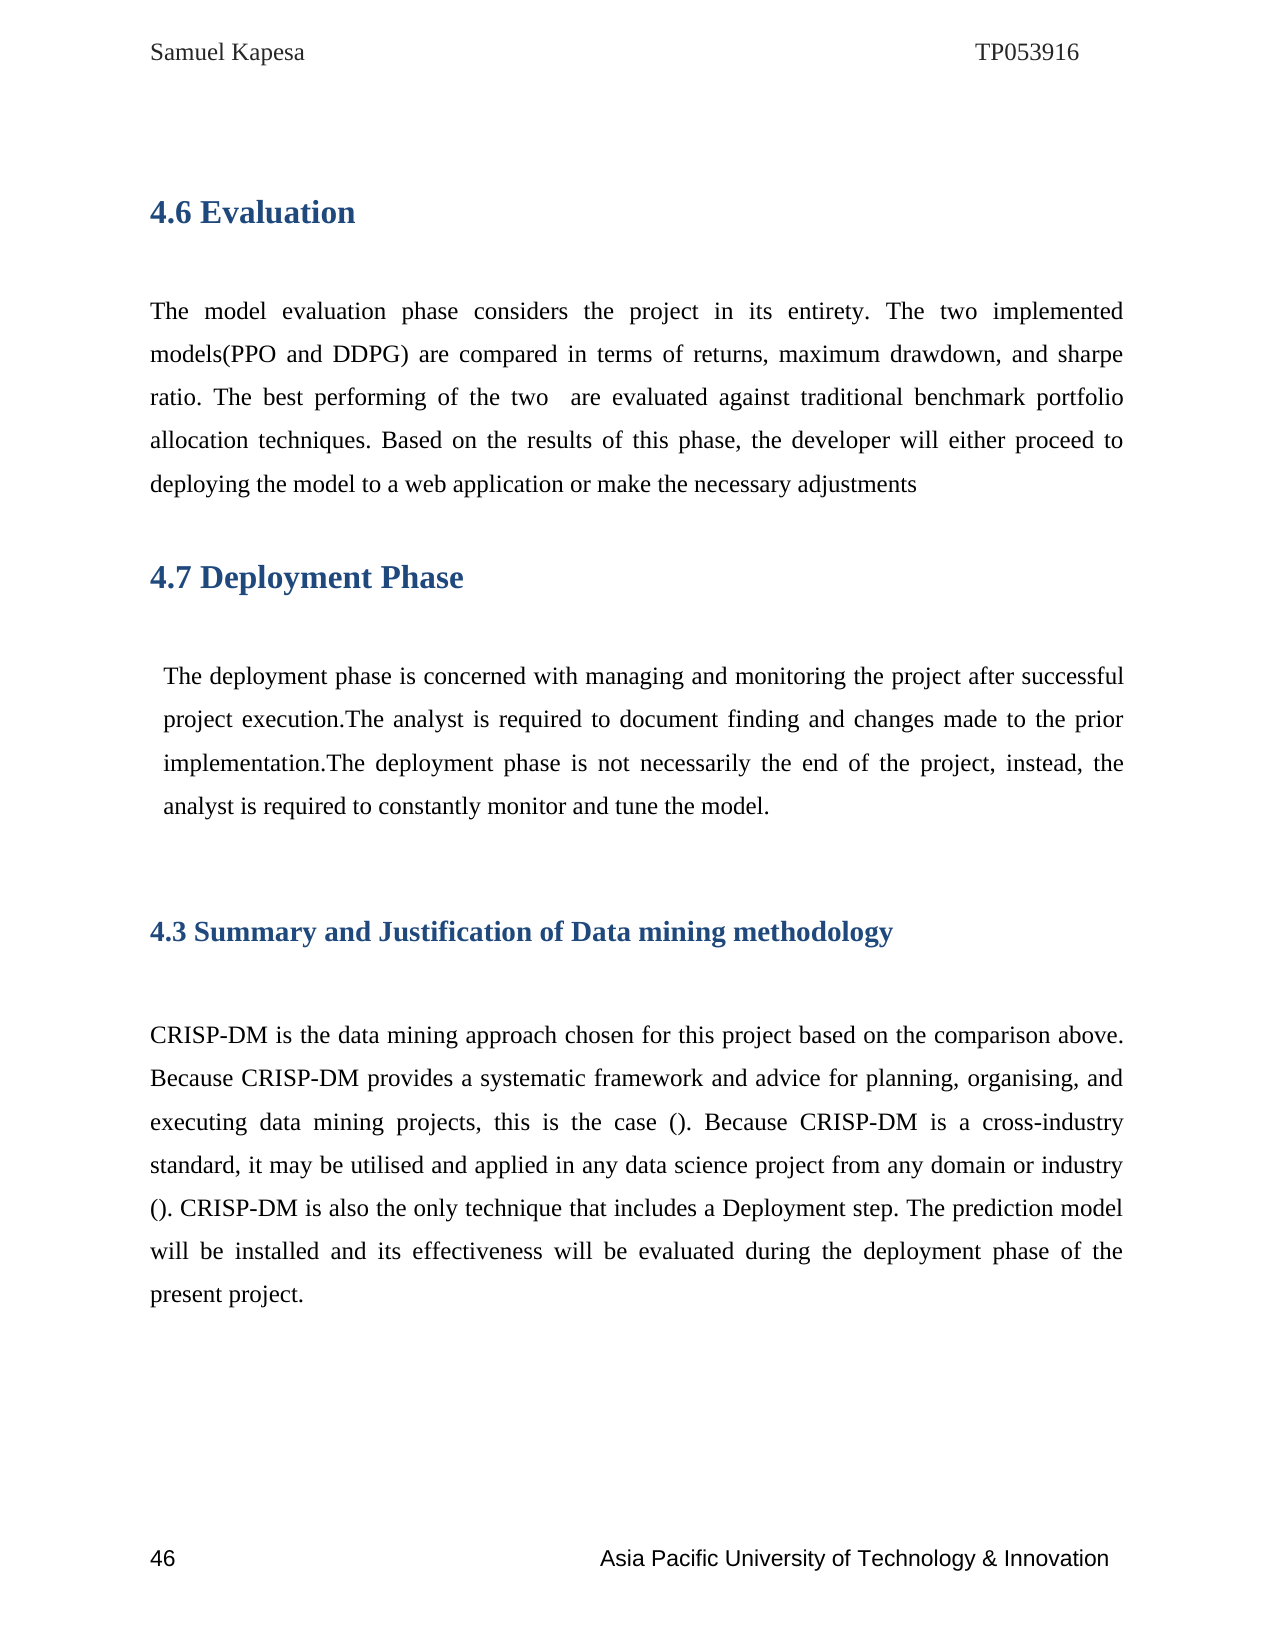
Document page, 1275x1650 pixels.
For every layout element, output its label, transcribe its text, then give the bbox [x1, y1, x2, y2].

text CRISP-DM is the data mining approach chosen for this project based on the comparison above. Because CRISP-DM provides a systematic framework and advice for planning, organising, and executing data mining projects, this is the case (). Because CRISP-DM is a cross-industry standard, it may be utilised and applied in any data science project from any domain or industry (). CRISP-DM is also the only technique that includes a Deployment step. The prediction model will be installed and its effectiveness will be evaluated during the deployment phase of the present project. [150, 1020, 1125, 1308]
subtitle 4.7 Deployment Phase [150, 558, 1125, 596]
text The model evaluation phase considers the project in its entirety. The two implemented models(PPO and DDPG) are compared in terms of returns, maximum drawdown, and sharpe ratio. The best performing of the two are evaluated against traditional benchmark portfolio allocation techniques. Based on the results of this phase, the developer will either proceed to deploying the model to a web application or make the necessary adjustments [150, 296, 1125, 497]
subtitle 4.3 Summary and Justification of Data mining methodology [150, 914, 1125, 948]
text The deployment phase is concerned with managing and monitoring the project after successful project execution.The analyst is required to document finding and changes made to the prior implementation.The deployment phase is not necessarily the end of the project, instead, the analyst is required to constantly monitor and tune the model. [163, 661, 1125, 819]
subtitle 4.6 Evaluation [150, 193, 1125, 231]
